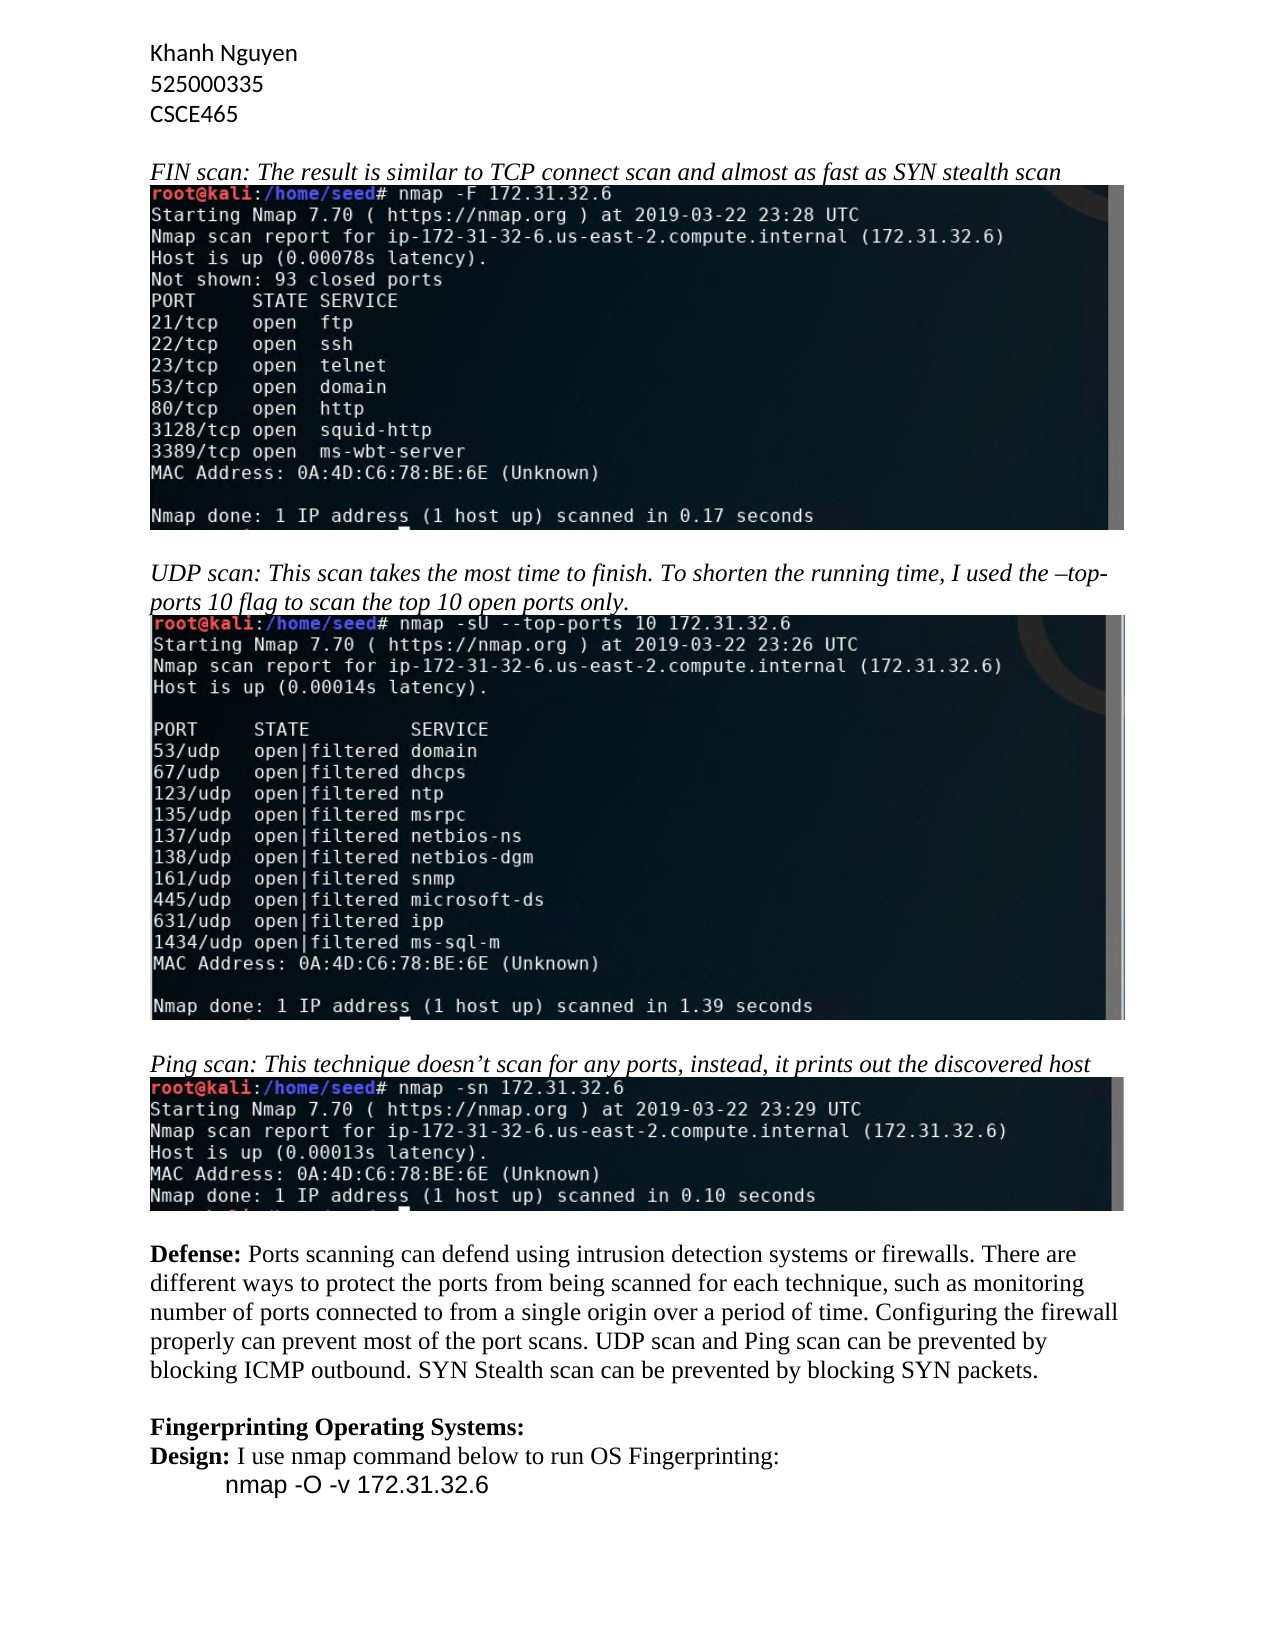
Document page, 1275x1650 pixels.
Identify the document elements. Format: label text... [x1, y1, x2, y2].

text Fingerprinting Operating Systems: [150, 1412, 1125, 1441]
picture [150, 615, 1125, 1020]
text UDP scan: This scan takes the most time to finish. To shorten the running time, I used the –top-ports 10 flag to scan the top 10 open ports only. [150, 558, 1125, 615]
picture [150, 185, 1124, 530]
picture [150, 1077, 1124, 1211]
text nmap -O -v 172.31.32.6 [150, 1470, 1125, 1499]
text Ping scan: This technique doesn’t scan for any ports, instead, it prints out the discovered host [150, 1049, 1125, 1077]
text FIN scan: The result is similar to TCP connect scan and almost as fast as SYN stealth scan [150, 157, 1125, 186]
text Defense: Ports scanning can defend using intrusion detection systems or firewalls. There are different ways to protect the ports from being scanned for each technique, such as monitoring number of ports connected to from a single origin over a period of time. Configuring the firewall properly can prevent most of the port scans. UDP scan and Ping scan can be prevented by blocking ICMP outbound. SYN Stealth scan can be prevented by blocking SYN packets. [150, 1239, 1125, 1384]
text Design: I use nmap command below to run OS Fingerprinting: [150, 1441, 1125, 1470]
